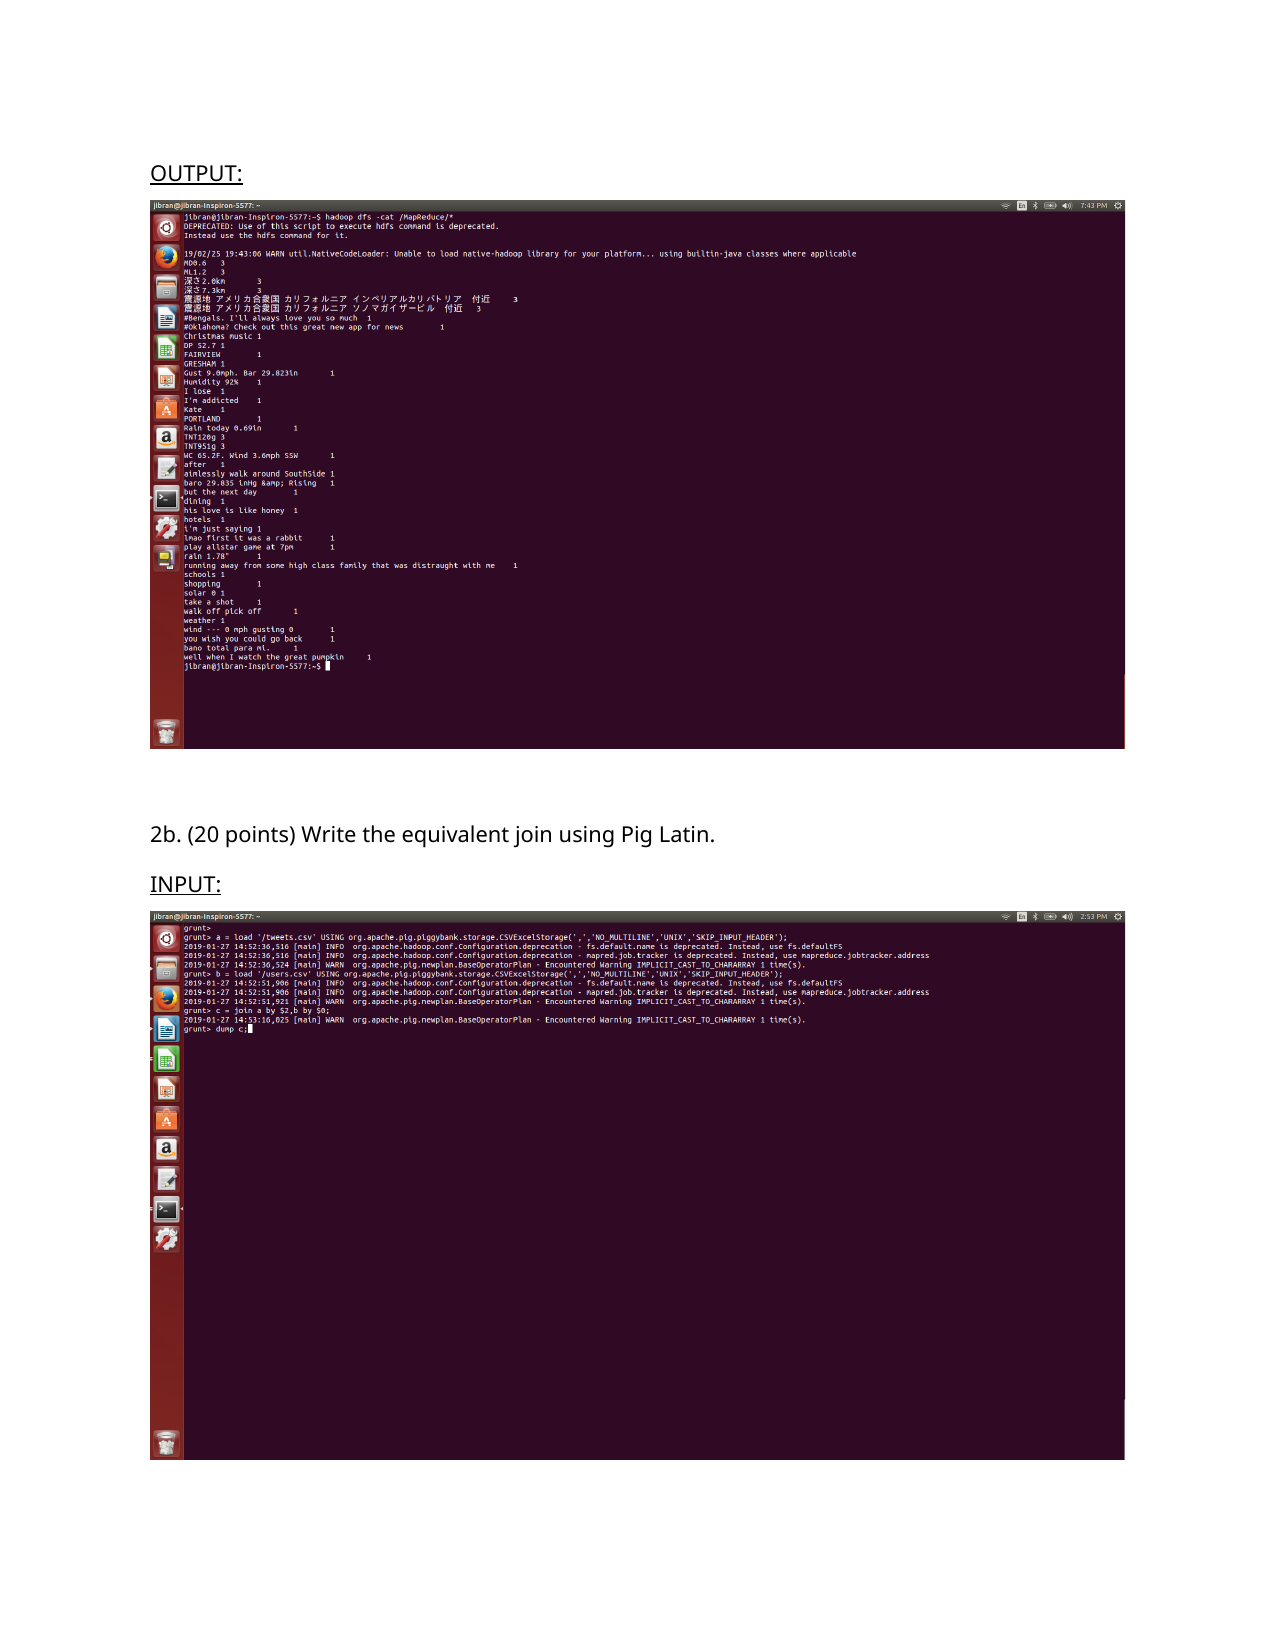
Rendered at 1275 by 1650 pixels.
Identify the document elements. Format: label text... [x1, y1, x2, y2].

text INPUT: [150, 861, 1125, 898]
text OUTPUT: [150, 150, 1125, 187]
text 2b. (20 points) Write the equivalent join using Pig Latin. [150, 811, 1125, 848]
picture [150, 200, 1125, 749]
picture [150, 911, 1125, 1460]
